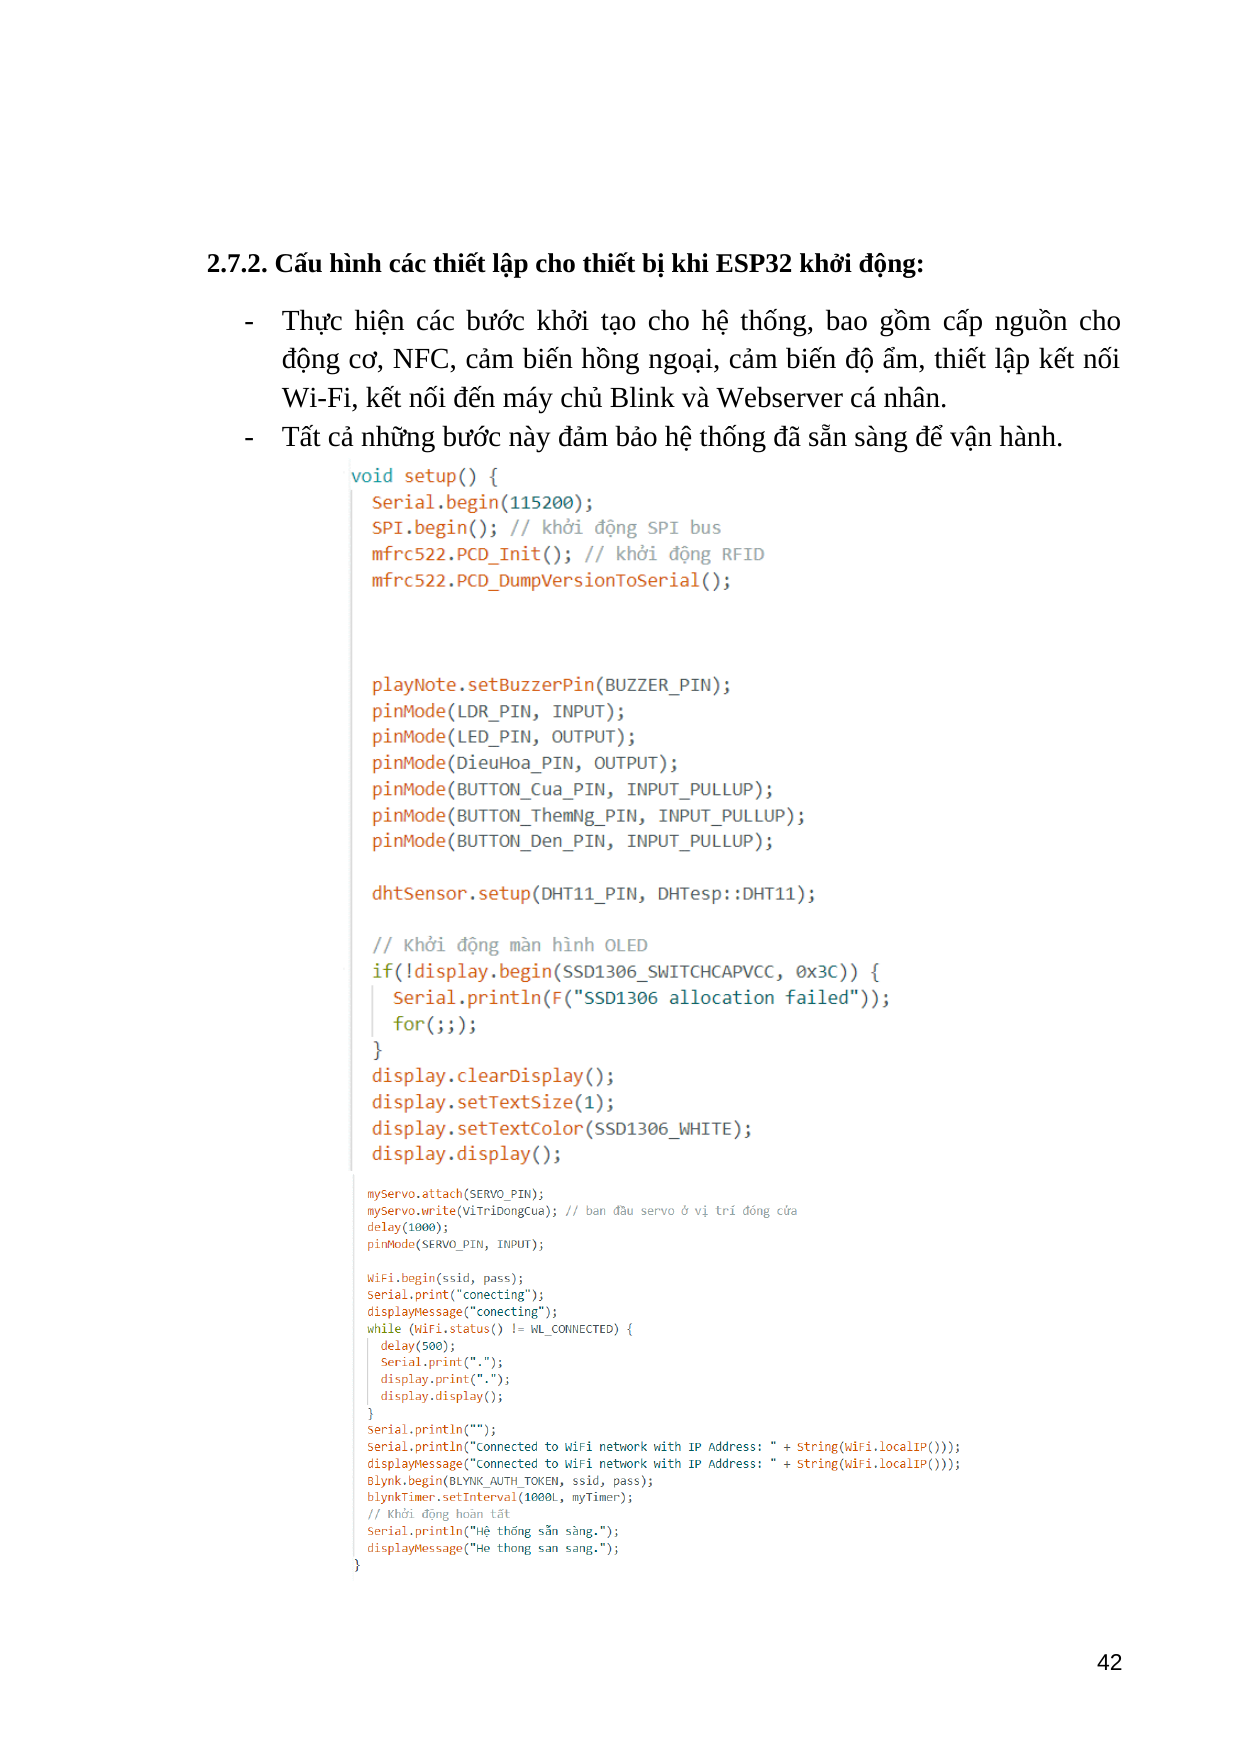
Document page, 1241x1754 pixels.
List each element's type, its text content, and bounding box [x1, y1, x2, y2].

list Thực hiện các bước khởi tạo cho hệ thống, bao gồm cấp nguồn cho động cơ, NFC, cảm biến hồng ngoại, cảm biến độ ẩm, thiết lập kết nối Wi-Fi, kết nối đến máy chủ Blink và Webserver cá nhân. [244, 303, 1122, 414]
subtitle 2.7.2. Cấu hình các thiết lập cho thiết bị khi ESP32 khởi động: [207, 247, 1122, 278]
list Tất cả những bước này đảm bảo hệ thống đã sẵn sàng để vận hành. [244, 419, 1122, 452]
picture [351, 1174, 978, 1581]
picture [343, 457, 985, 1171]
